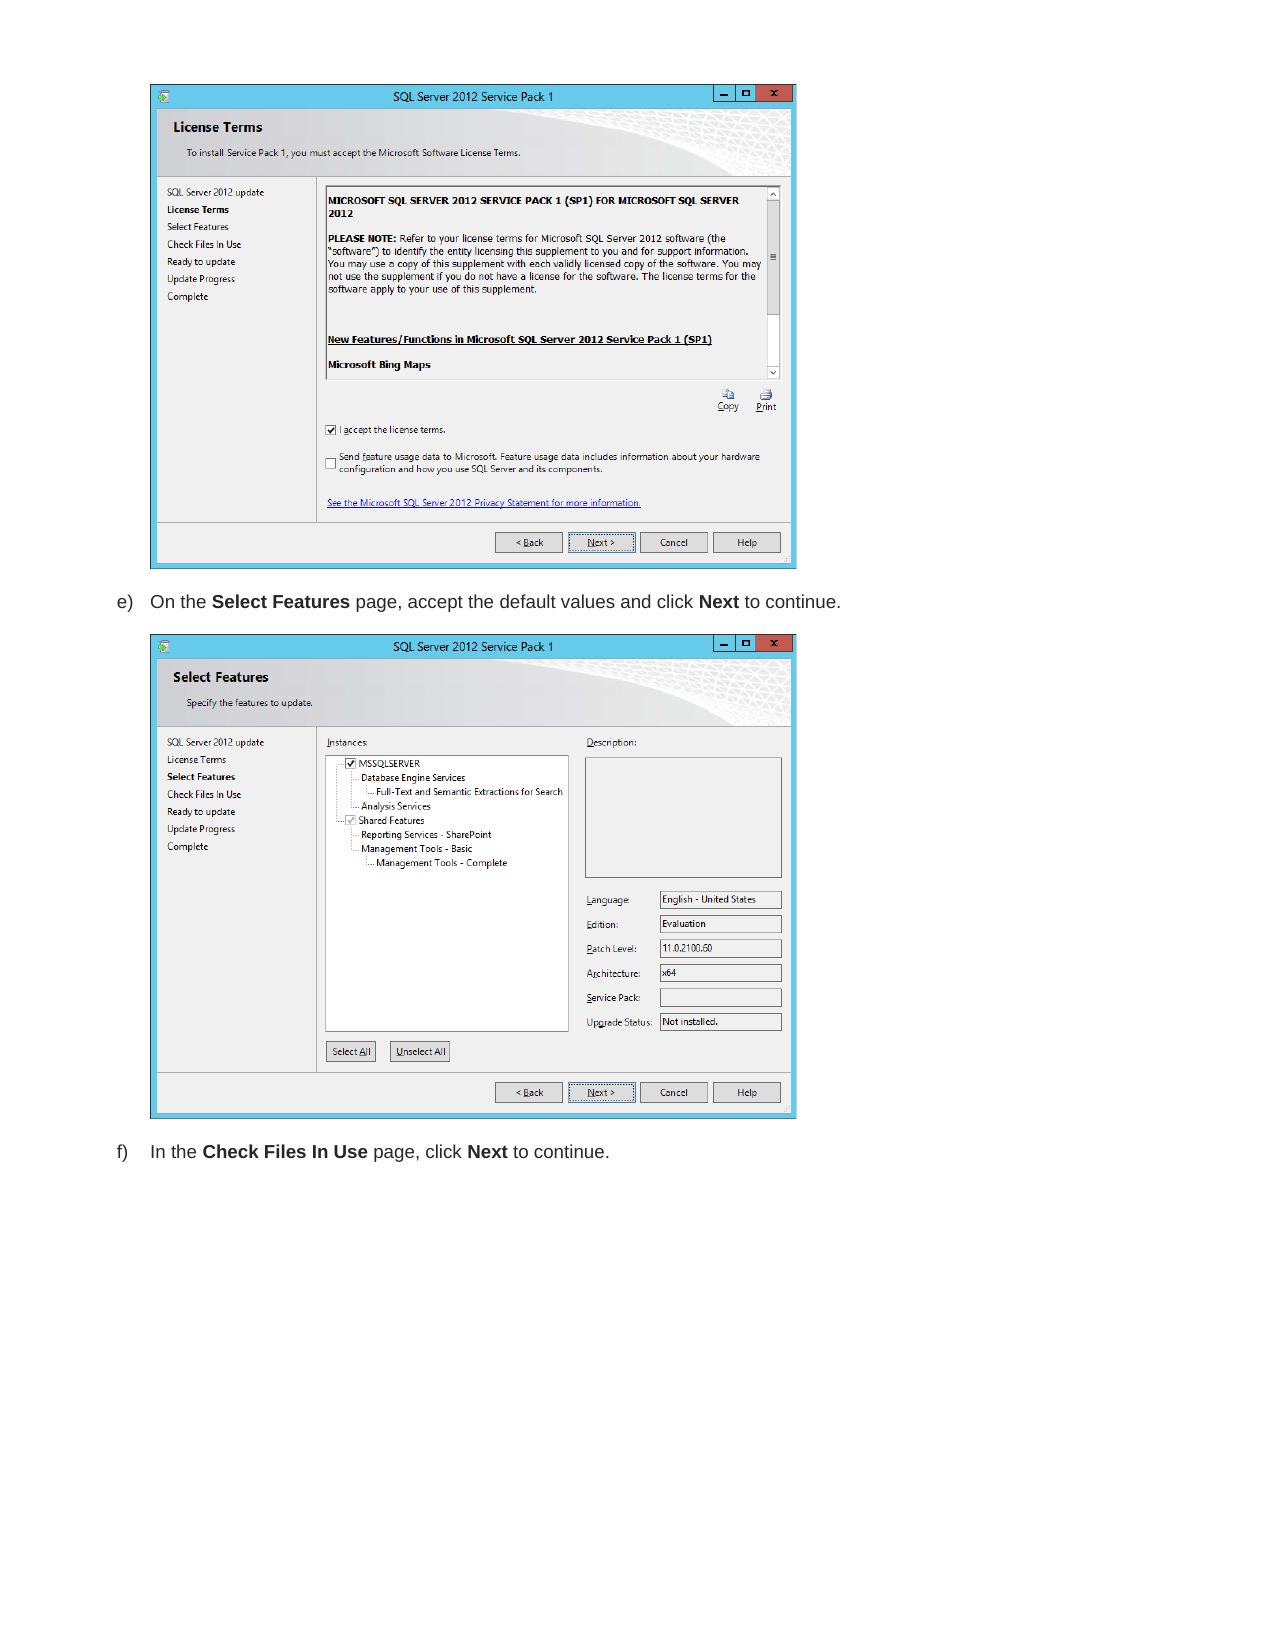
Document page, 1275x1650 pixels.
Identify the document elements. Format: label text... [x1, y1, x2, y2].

text In the Check Files In Use page, click Next to continue. [117, 1141, 1200, 1162]
picture [150, 634, 797, 1119]
text On the Select Features page, accept the default values and click Next to continue. [117, 591, 1200, 612]
picture [150, 84, 797, 569]
